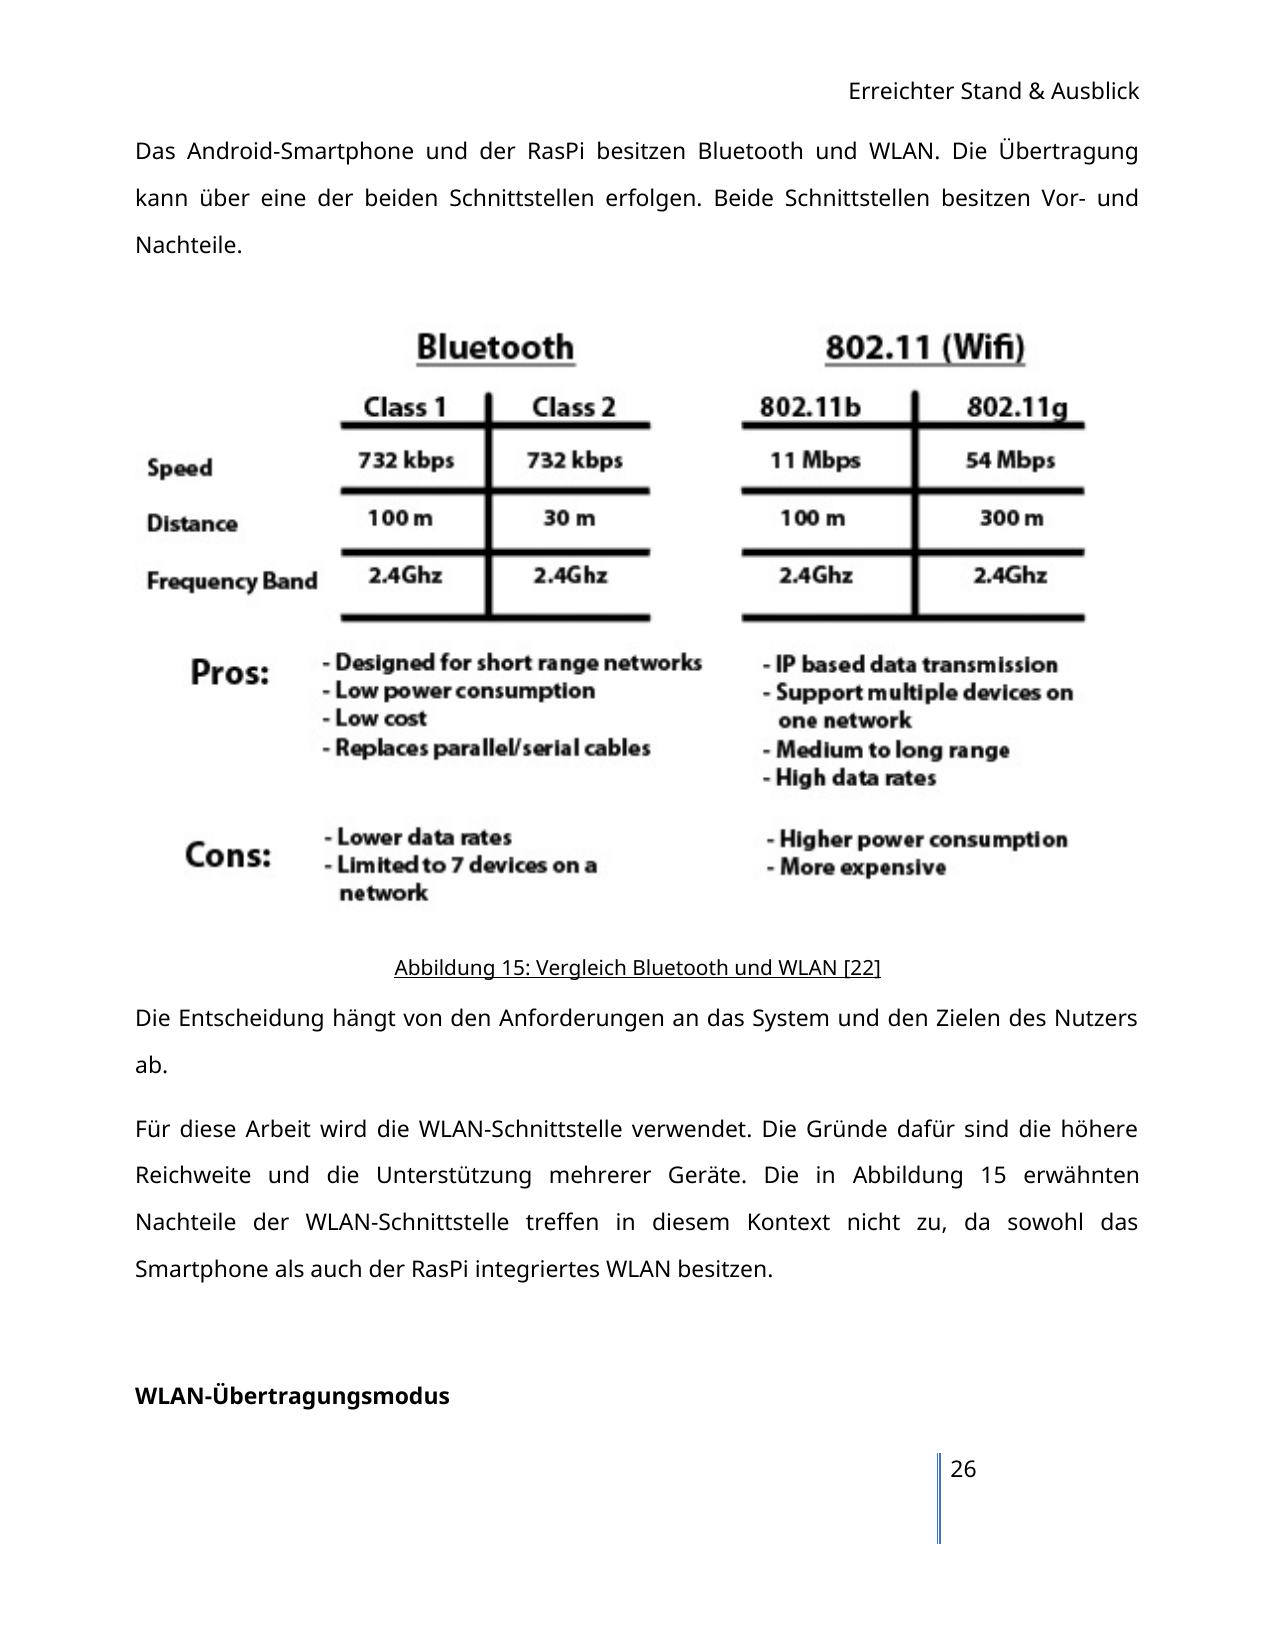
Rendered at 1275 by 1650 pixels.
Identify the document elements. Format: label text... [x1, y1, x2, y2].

text Die Entscheidung hängt von den Anforderungen an das System und den Zielen des Nutzers ab. [135, 1002, 1140, 1080]
text Für diese Arbeit wird die WLAN-Schnittstelle verwendet. Die Gründe dafür sind die höhere Reichweite und die Unterstützung mehrerer Geräte. Die in Abbildung 15 erwähnten Nachteile der WLAN-Schnittstelle treffen in diesem Kontext nicht zu, da sowohl das Smartphone als auch der RasPi integriertes WLAN besitzen. [135, 1113, 1140, 1284]
picture [135, 292, 1107, 921]
text WLAN-Übertragungsmodus [135, 1380, 1140, 1412]
text Das Android-Smartphone und der RasPi besitzen Bluetooth und WLAN. Die Übertragung kann über eine der beiden Schnittstellen erfolgen. Beide Schnittstellen besitzen Vor- und Nachteile. [135, 135, 1140, 260]
text Abbildung : Vergleich Bluetooth und WLAN [135, 953, 1140, 981]
